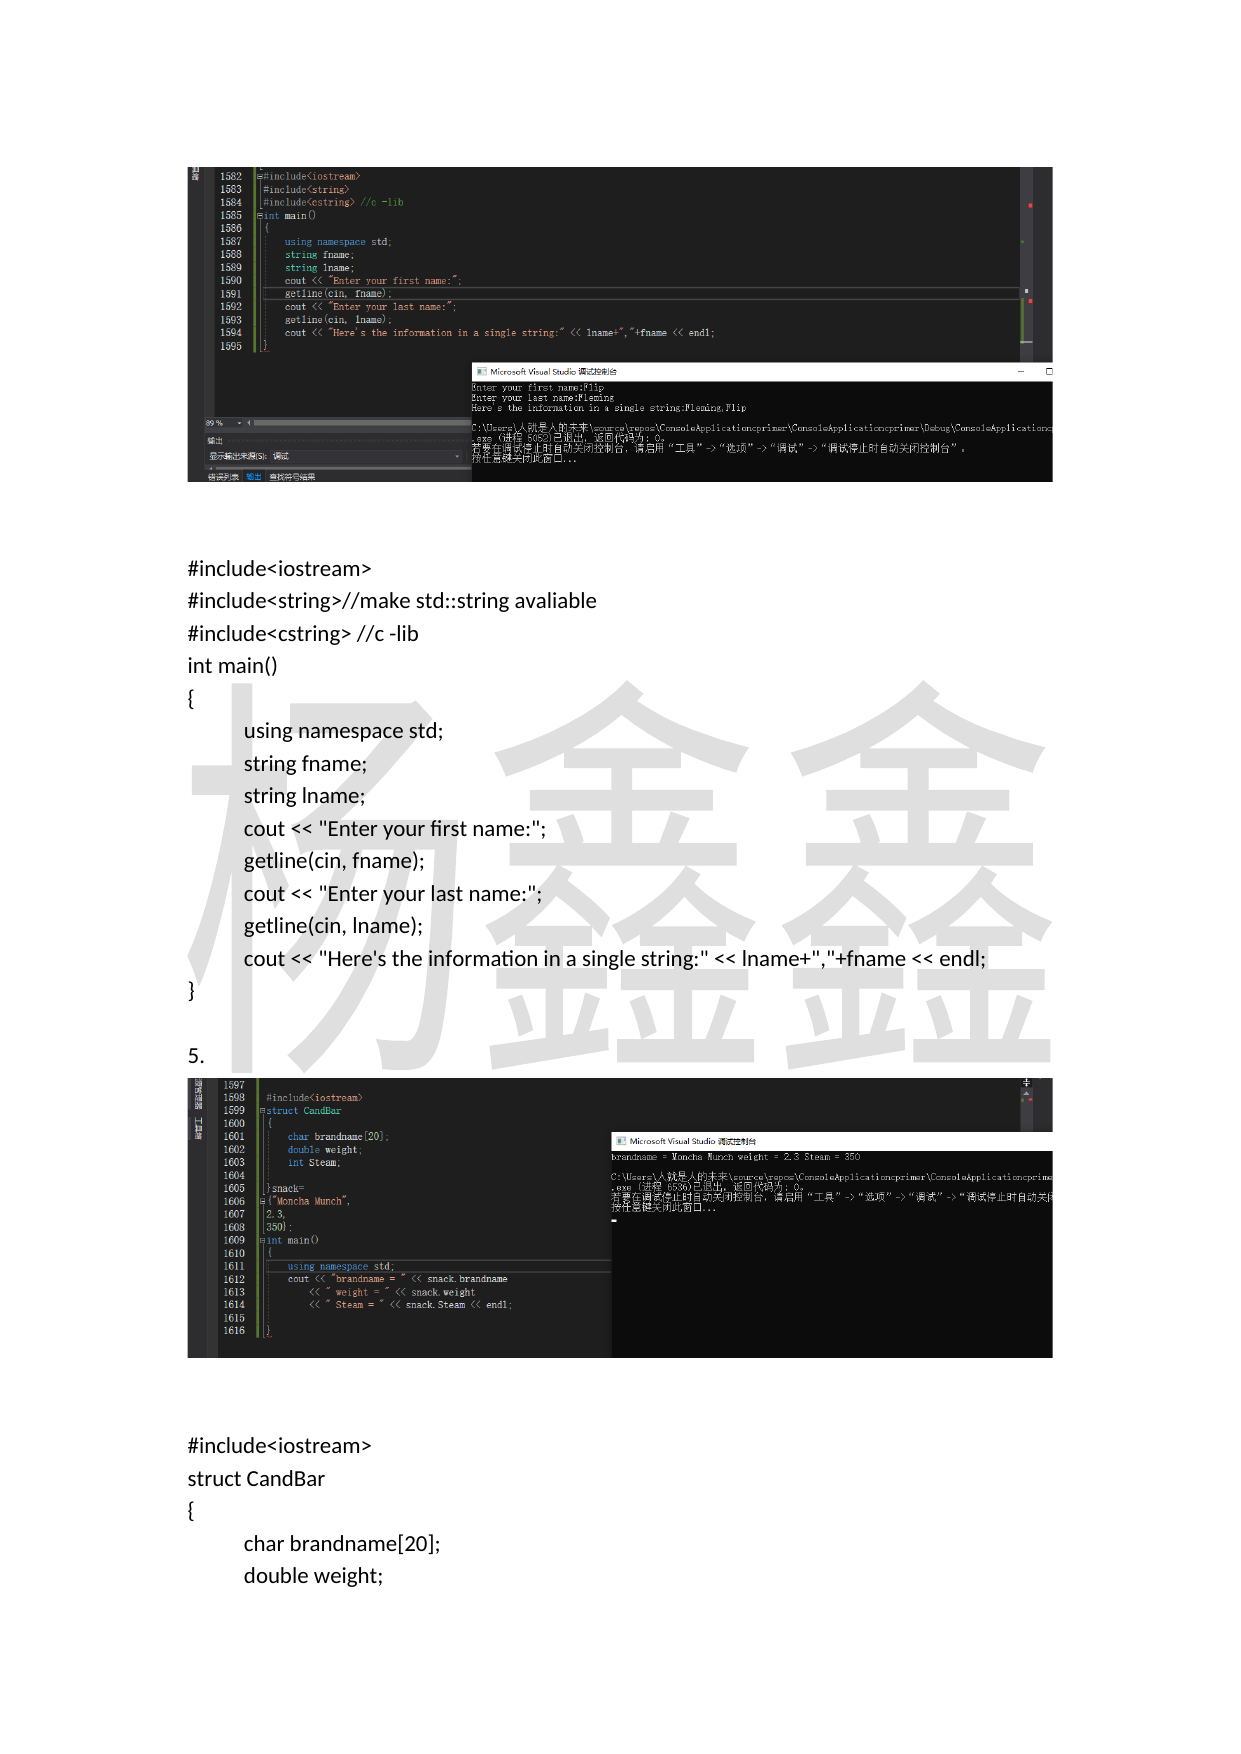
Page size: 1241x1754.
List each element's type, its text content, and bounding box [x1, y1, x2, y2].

text { [187, 1494, 1053, 1527]
text struct CandBar [187, 1462, 1053, 1494]
text 5. [187, 1039, 1053, 1072]
text #include<string>//make std::string avaliable [187, 584, 1053, 617]
text #include<cstring> //c -lib [187, 617, 1053, 649]
text string fname; [244, 747, 1053, 779]
text cout << "Enter your first name:"; [244, 812, 1053, 844]
text char brandname[20]; [244, 1527, 1053, 1559]
text string lname; [244, 779, 1053, 812]
picture [187, 167, 1053, 482]
text { [187, 682, 1053, 714]
text #include<iostream> [187, 1429, 1053, 1462]
text cout << "Enter your last name:"; [244, 877, 1053, 909]
text getline(cin, fname); [244, 844, 1053, 877]
text getline(cin, lname); [244, 909, 1053, 942]
text double weight; [244, 1559, 1053, 1592]
text cout << "Here's the information in a single string:" << lname+","+fname << endl; [244, 942, 1053, 974]
text int main() [187, 649, 1053, 682]
text } [187, 974, 1053, 1007]
picture [187, 1078, 1053, 1358]
text using namespace std; [244, 714, 1053, 747]
text #include<iostream> [187, 552, 1053, 584]
